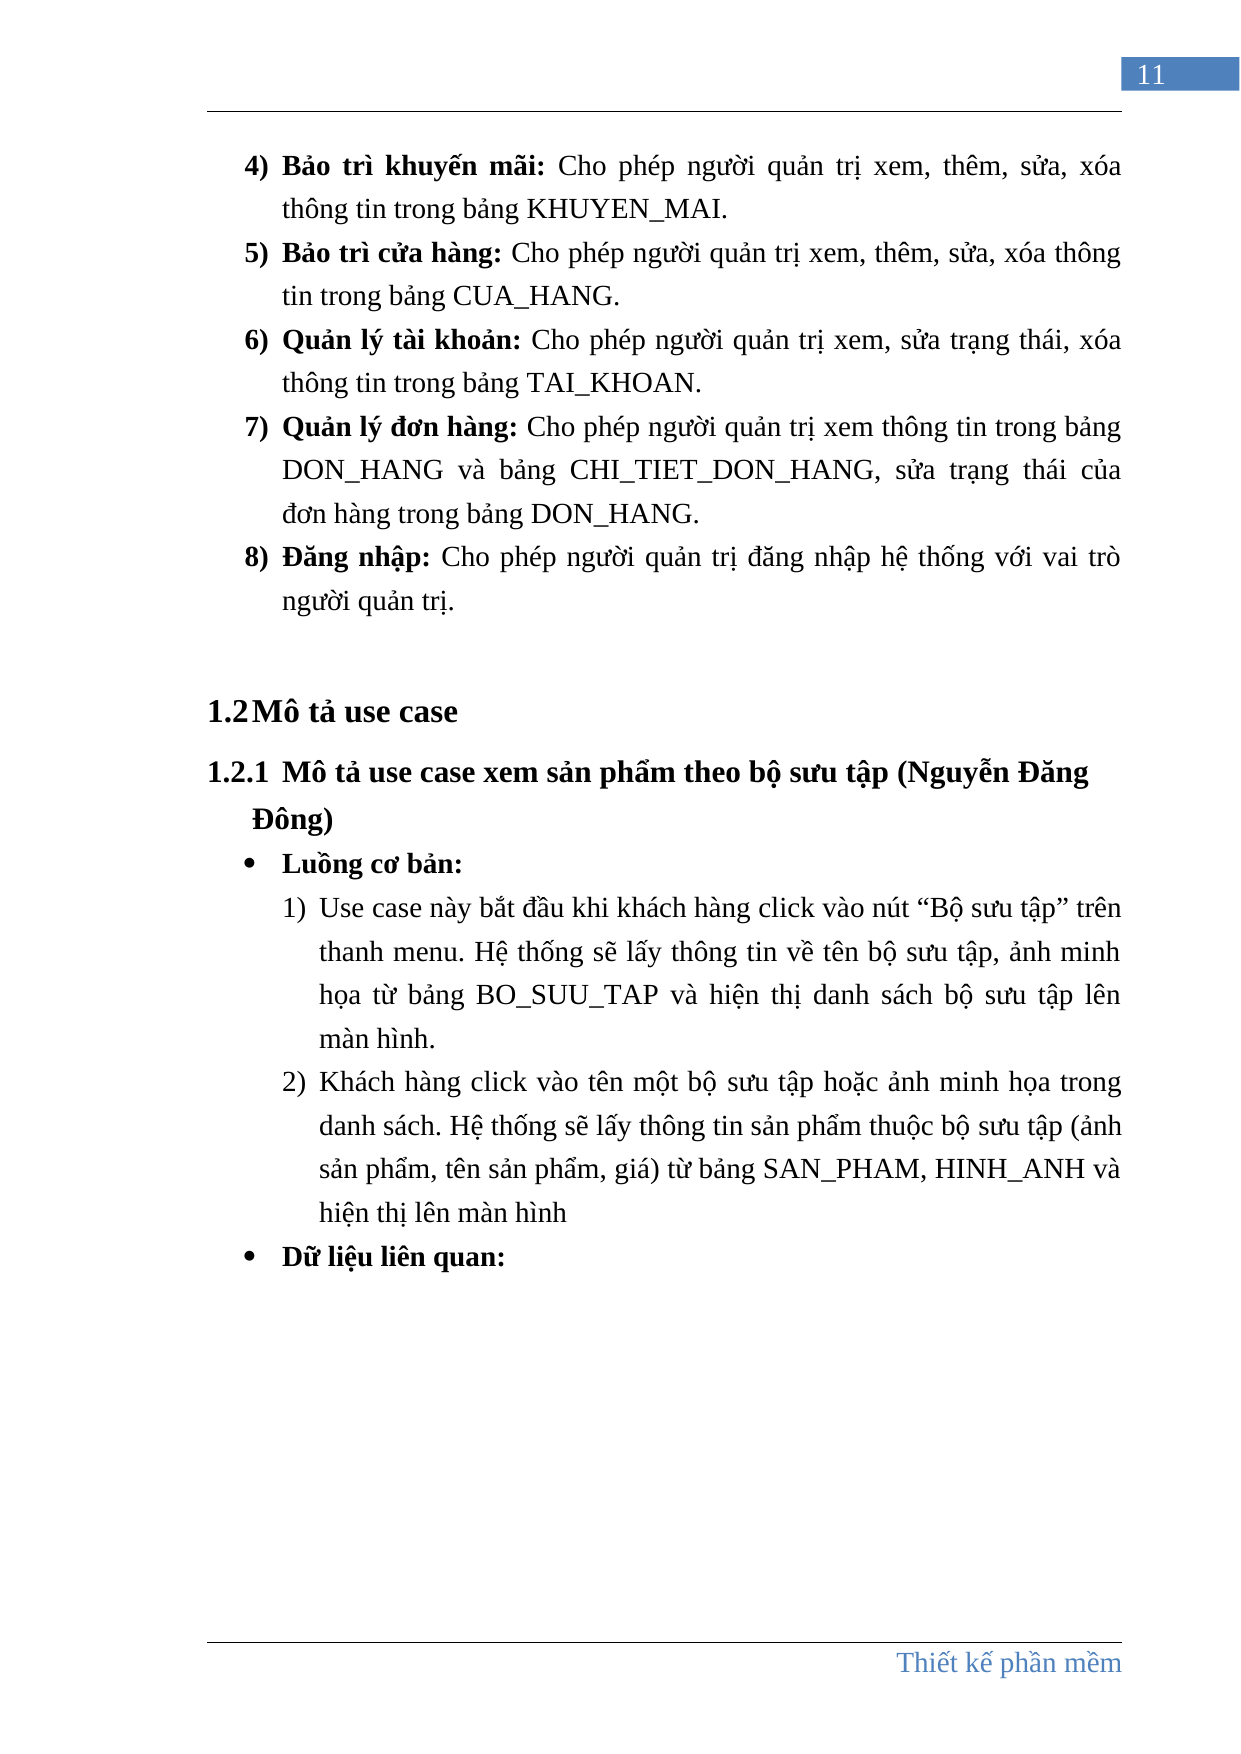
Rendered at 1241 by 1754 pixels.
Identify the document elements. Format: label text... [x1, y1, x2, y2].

subtitle Mô tả use case xem sản phẩm theo bộ sưu tập (Nguyễn Đăng Đông) [207, 753, 1122, 836]
list Khách hàng click vào tên một bộ sưu tập hoặc ảnh minh họa trong danh sách. Hệ thống sẽ lấy thông tin sản phẩm thuộc bộ sưu tập (ảnh sản phẩm, tên sản phẩm, giá) từ bảng SAN_PHAM, HINH_ANH và hiện thị lên màn hình [282, 1064, 1122, 1229]
list Bảo trì khuyến mãi: Cho phép người quản trị xem, thêm, sửa, xóa thông tin trong bảng KHUYEN_MAI. [244, 148, 1122, 225]
list Luồng cơ bản: [244, 847, 1122, 880]
list Use case này bắt đầu khi khách hàng click vào nút “Bộ sưu tập” trên thanh menu. Hệ thống sẽ lấy thông tin về tên bộ sưu tập, ảnh minh họa từ bảng BO_SUU_TAP và hiện thị danh sách bộ sưu tập lên màn hình. [282, 890, 1122, 1054]
list Quản lý tài khoản: Cho phép người quản trị xem, sửa trạng thái, xóa thông tin trong bảng TAI_KHOAN. [244, 322, 1122, 399]
subtitle Mô tả use case [207, 691, 1122, 729]
list Bảo trì cửa hàng: Cho phép người quản trị xem, thêm, sửa, xóa thông tin trong bảng CUA_HANG. [244, 235, 1122, 312]
list Dữ liệu liên quan: [244, 1239, 1122, 1272]
list Quản lý đơn hàng: Cho phép người quản trị xem thông tin trong bảng DON_HANG và bảng CHI_TIET_DON_HANG, sửa trạng thái của đơn hàng trong bảng DON_HANG. [244, 409, 1122, 529]
list Đăng nhập: Cho phép người quản trị đăng nhập hệ thống với vai trò người quản trị. [244, 539, 1122, 617]
